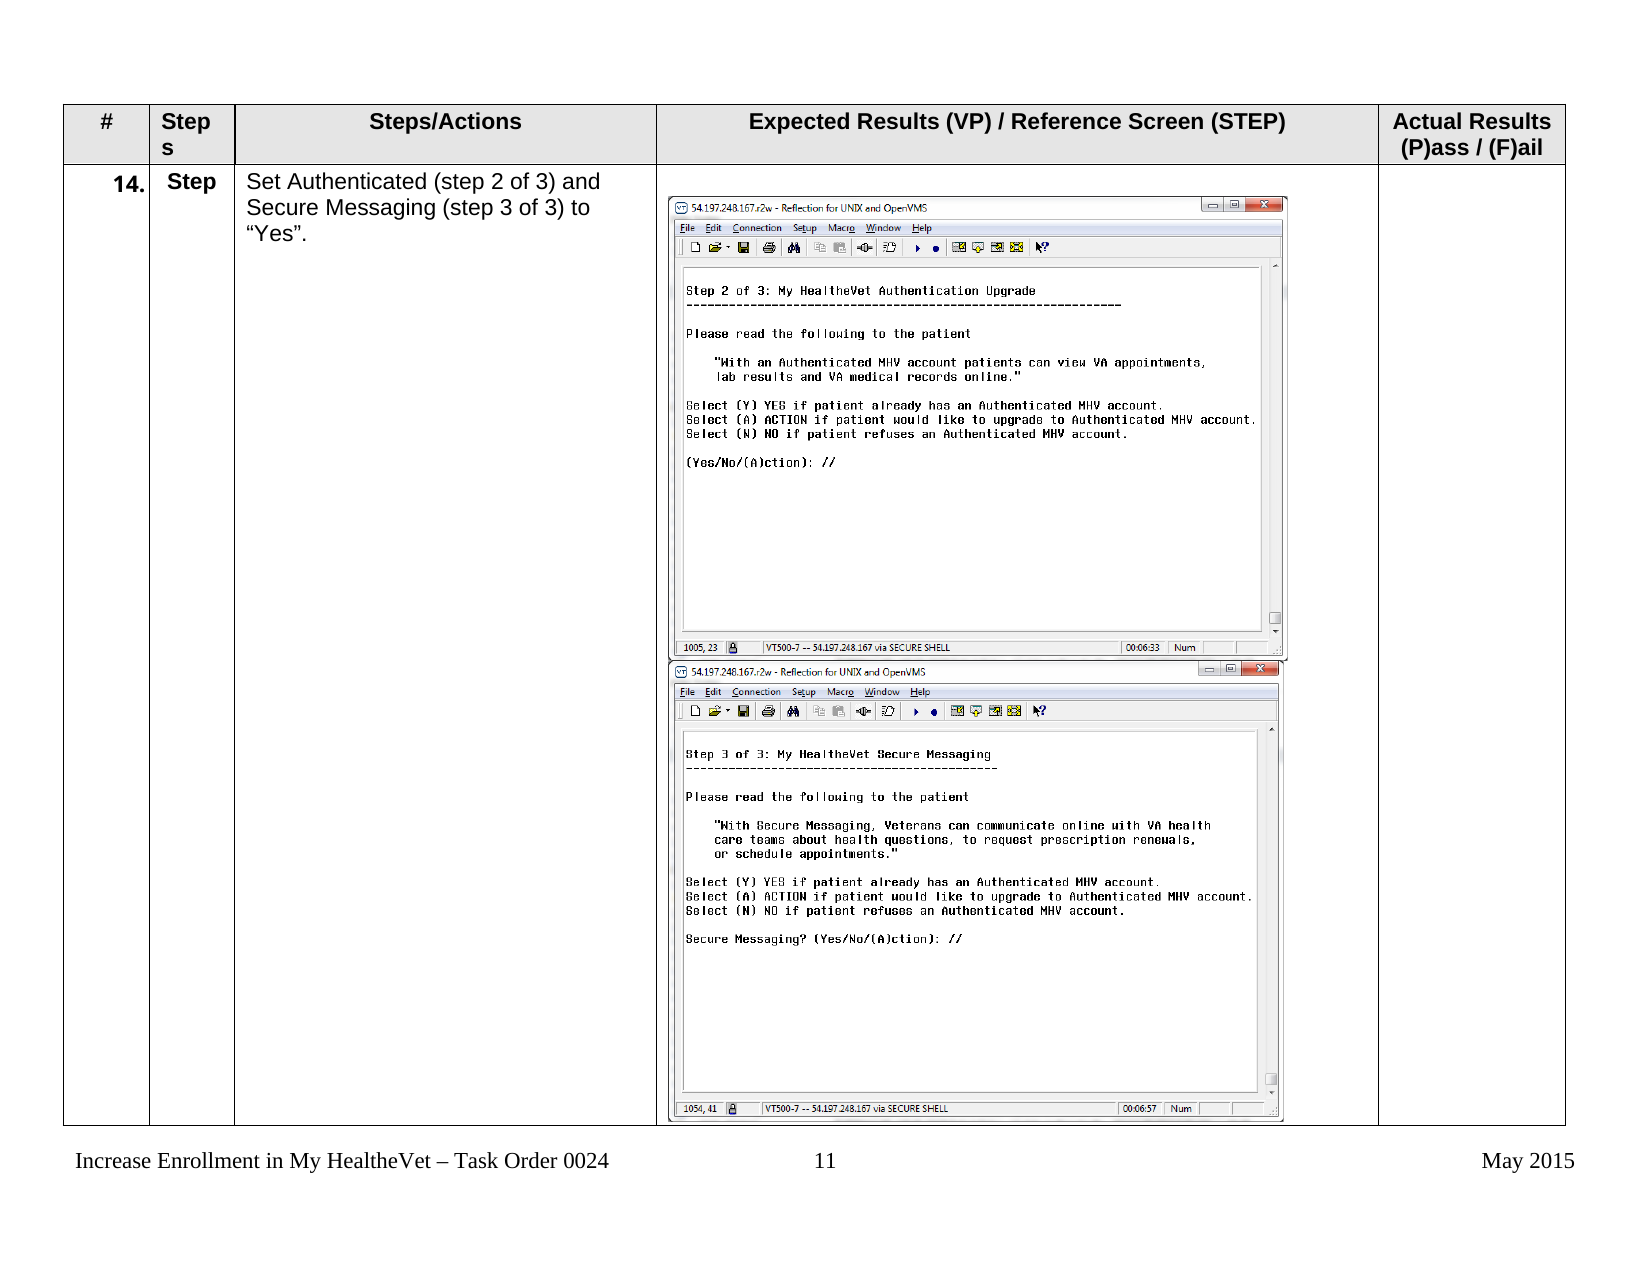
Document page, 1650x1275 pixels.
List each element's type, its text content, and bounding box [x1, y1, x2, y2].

table_cell Step [150, 165, 234, 1124]
table_header # [64, 105, 149, 163]
table_header Steps [150, 105, 234, 163]
picture [668, 196, 1288, 1122]
table_cell [1379, 165, 1565, 1124]
table_cell [64, 165, 149, 1124]
table_header Expected Results (VP) / Reference Screen (STEP) [657, 105, 1378, 163]
table_cell Set Authenticated (step 2 of 3) and Secure Messaging (step 3 of 3) to “Yes”. [235, 165, 656, 1124]
table_cell [657, 165, 1378, 1124]
table_header Steps/Actions [236, 105, 656, 163]
table_header Actual Results (P)ass / (F)ail [1379, 105, 1565, 163]
